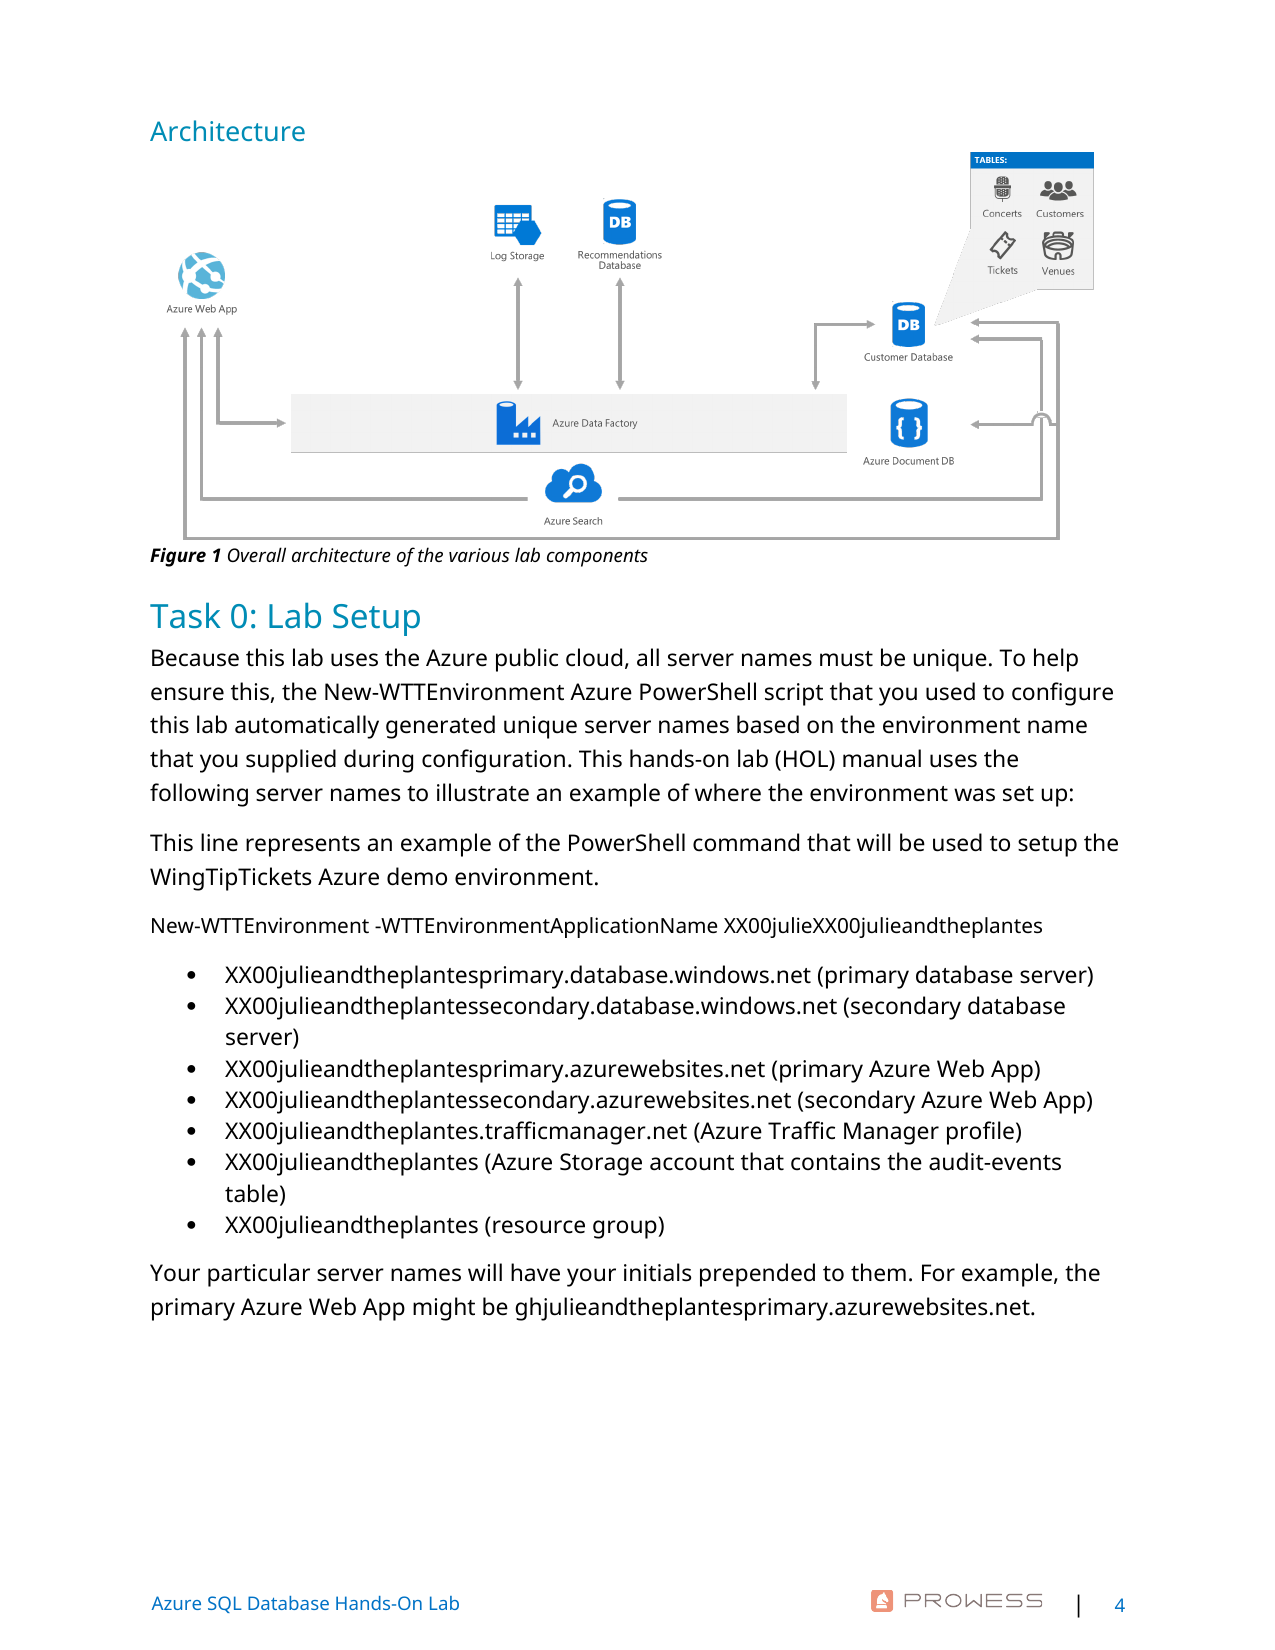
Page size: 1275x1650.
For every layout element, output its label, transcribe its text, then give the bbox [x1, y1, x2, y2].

picture [871, 1590, 1043, 1612]
text Your particular server names will have your initials prepended to them. For example, the primary Azure Web App might be ghjulieandtheplantesprimary.azurewebsites.net. [150, 1257, 1125, 1322]
text XX00julieandtheplantesprimary.azurewebsites.net (primary Azure Web App) [187, 1052, 1125, 1084]
text XX00julieandtheplantes (resource group) [187, 1209, 1125, 1240]
text This line represents an example of the PowerShell command that will be used to setup the WingTipTickets Azure demo environment. [150, 827, 1125, 892]
text XX00julieandtheplantesprimary.database.windows.net (primary database server) [187, 959, 1125, 990]
text Because this lab uses the Azure public cloud, all server names must be unique. To help ensure this, the New-WTTEnvironment Azure PowerShell script that you used to configure this lab automatically generated unique server names based on the environment name that you supplied during configuration. This hands-on lab (HOL) manual uses the following server names to illustrate an example of where the environment was set up: [150, 642, 1125, 808]
picture [150, 152, 1094, 540]
text New-WTTEnvironment -WTTEnvironmentApplicationName XX00julieXX00julieandtheplantes [150, 911, 1125, 940]
text XX00julieandtheplantessecondary.database.windows.net (secondary database server) [187, 990, 1125, 1052]
text XX00julieandtheplantessecondary.azurewebsites.net (secondary Azure Web App) [187, 1084, 1125, 1115]
text XX00julieandtheplantes.trafficmanager.net (Azure Traffic Manager profile) [187, 1115, 1125, 1146]
text XX00julieandtheplantes (Azure Storage account that contains the audit-events table) [187, 1146, 1125, 1209]
subtitle Task 0: Lab Setup [150, 593, 1125, 638]
text Figure 1 Overall architecture of the various lab components [150, 542, 1125, 568]
